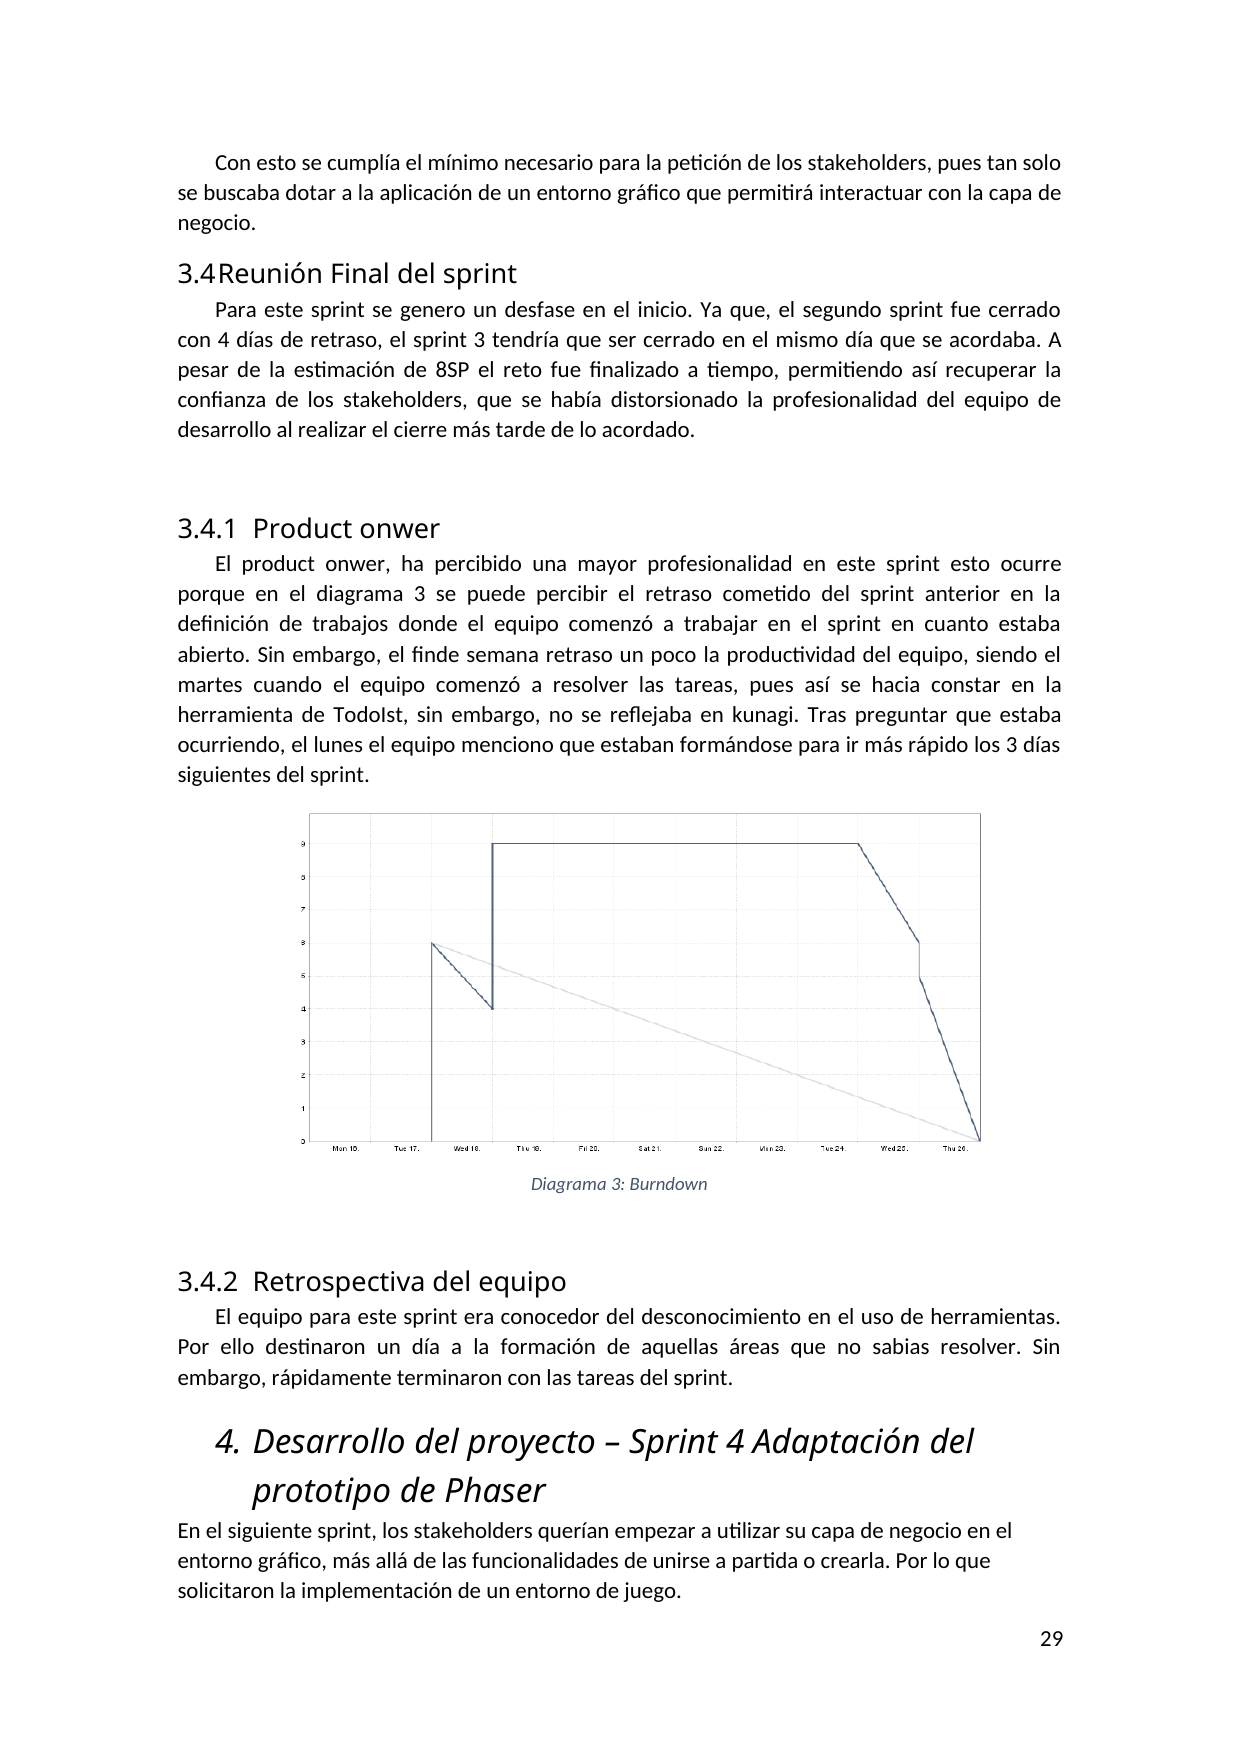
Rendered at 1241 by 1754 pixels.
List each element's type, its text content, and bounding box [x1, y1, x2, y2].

text Para este sprint se genero un desfase en el inicio. Ya que, el segundo sprint fue cerrado con 4 días de retraso, el sprint 3 tendría que ser cerrado en el mismo día que se acordaba. A pesar de la estimación de 8SP el reto fue finalizado a tiempo, permitiendo así recuperar la confianza de los stakeholders, que se había distorsionado la profesionalidad del equipo de desarrollo al realizar el cierre más tarde de lo acordado. [177, 295, 1063, 444]
subtitle Product onwer [177, 509, 1063, 546]
text El product onwer, ha percibido una mayor profesionalidad en este sprint esto ocurre porque en el diagrama 3 se puede percibir el retraso cometido del sprint anterior en la definición de trabajos donde el equipo comenzó a trabajar en el sprint en cuanto estaba abierto. Sin embargo, el finde semana retraso un poco la productividad del equipo, siendo el martes cuando el equipo comenzó a resolver las tareas, pues así se hacia constar en la herramienta de TodoIst, sin embargo, no se reflejaba en kunagi. Tras preguntar que estaba ocurriendo, el lunes el equipo menciono que estaban formándose para ir más rápido los 3 días siguientes del sprint. [177, 549, 1063, 789]
text En el siguiente sprint, los stakeholders querían empezar a utilizar su capa de negocio en el entorno gráfico, más allá de las funcionalidades de unirse a partida o crearla. Por lo que solicitaron la implementación de un entorno de juego. [177, 1516, 1063, 1604]
text Con esto se cumplía el mínimo necesario para la petición de los stakeholders, pues tan solo se buscaba dotar a la aplicación de un entorno gráfico que permitirá interactuar con la capa de negocio. [177, 148, 1063, 236]
picture [296, 807, 982, 1153]
subtitle Desarrollo del proyecto – Sprint 4 Adaptación del prototipo de Phaser [215, 1418, 1063, 1512]
text El equipo para este sprint era conocedor del desconocimiento en el uso de herramientas. Por ello destinaron un día a la formación de aquellas áreas que no sabias resolver. Sin embargo, rápidamente terminaron con las tareas del sprint. [177, 1302, 1063, 1391]
subtitle Reunión Final del sprint [177, 255, 1063, 292]
subtitle Retrospectiva del equipo [177, 1262, 1063, 1299]
